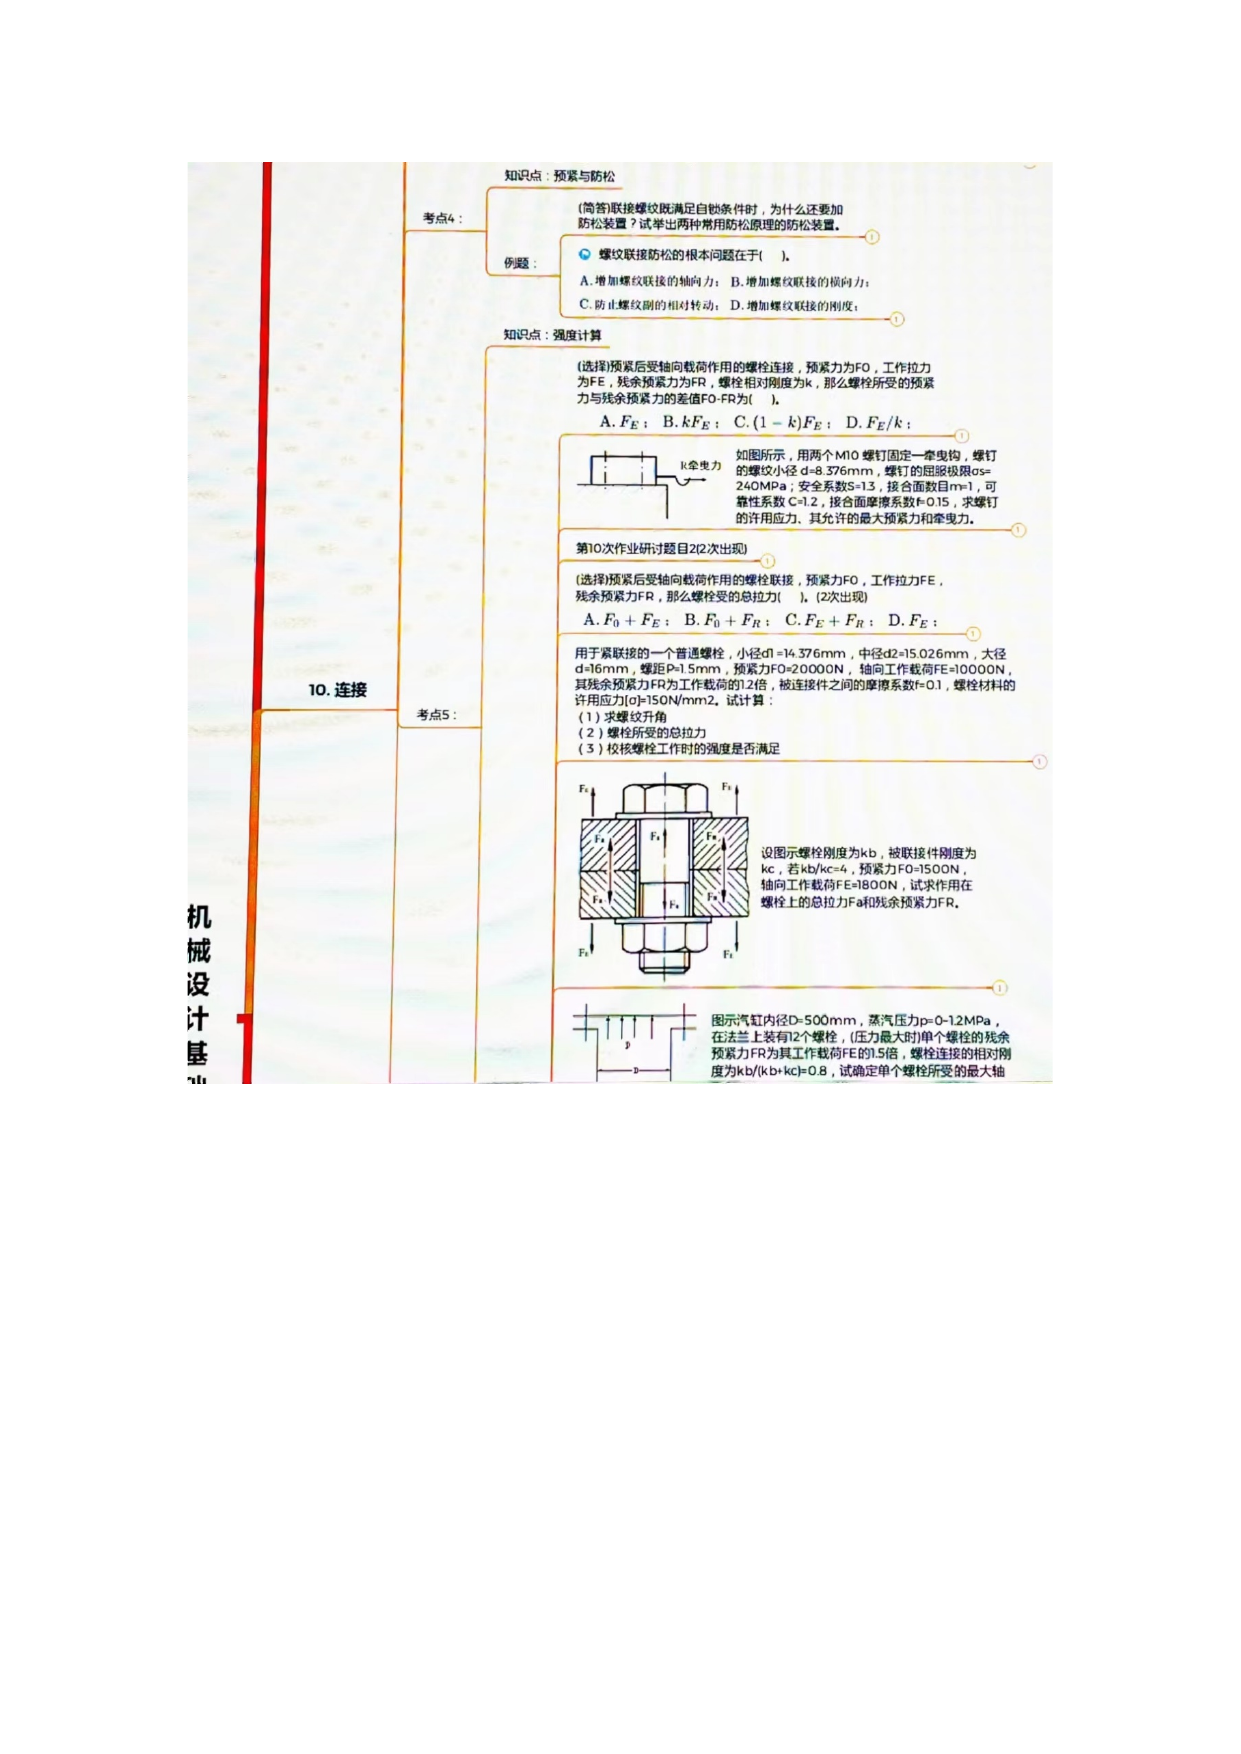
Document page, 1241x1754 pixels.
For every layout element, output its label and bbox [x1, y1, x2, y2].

picture [187, 162, 1053, 1084]
